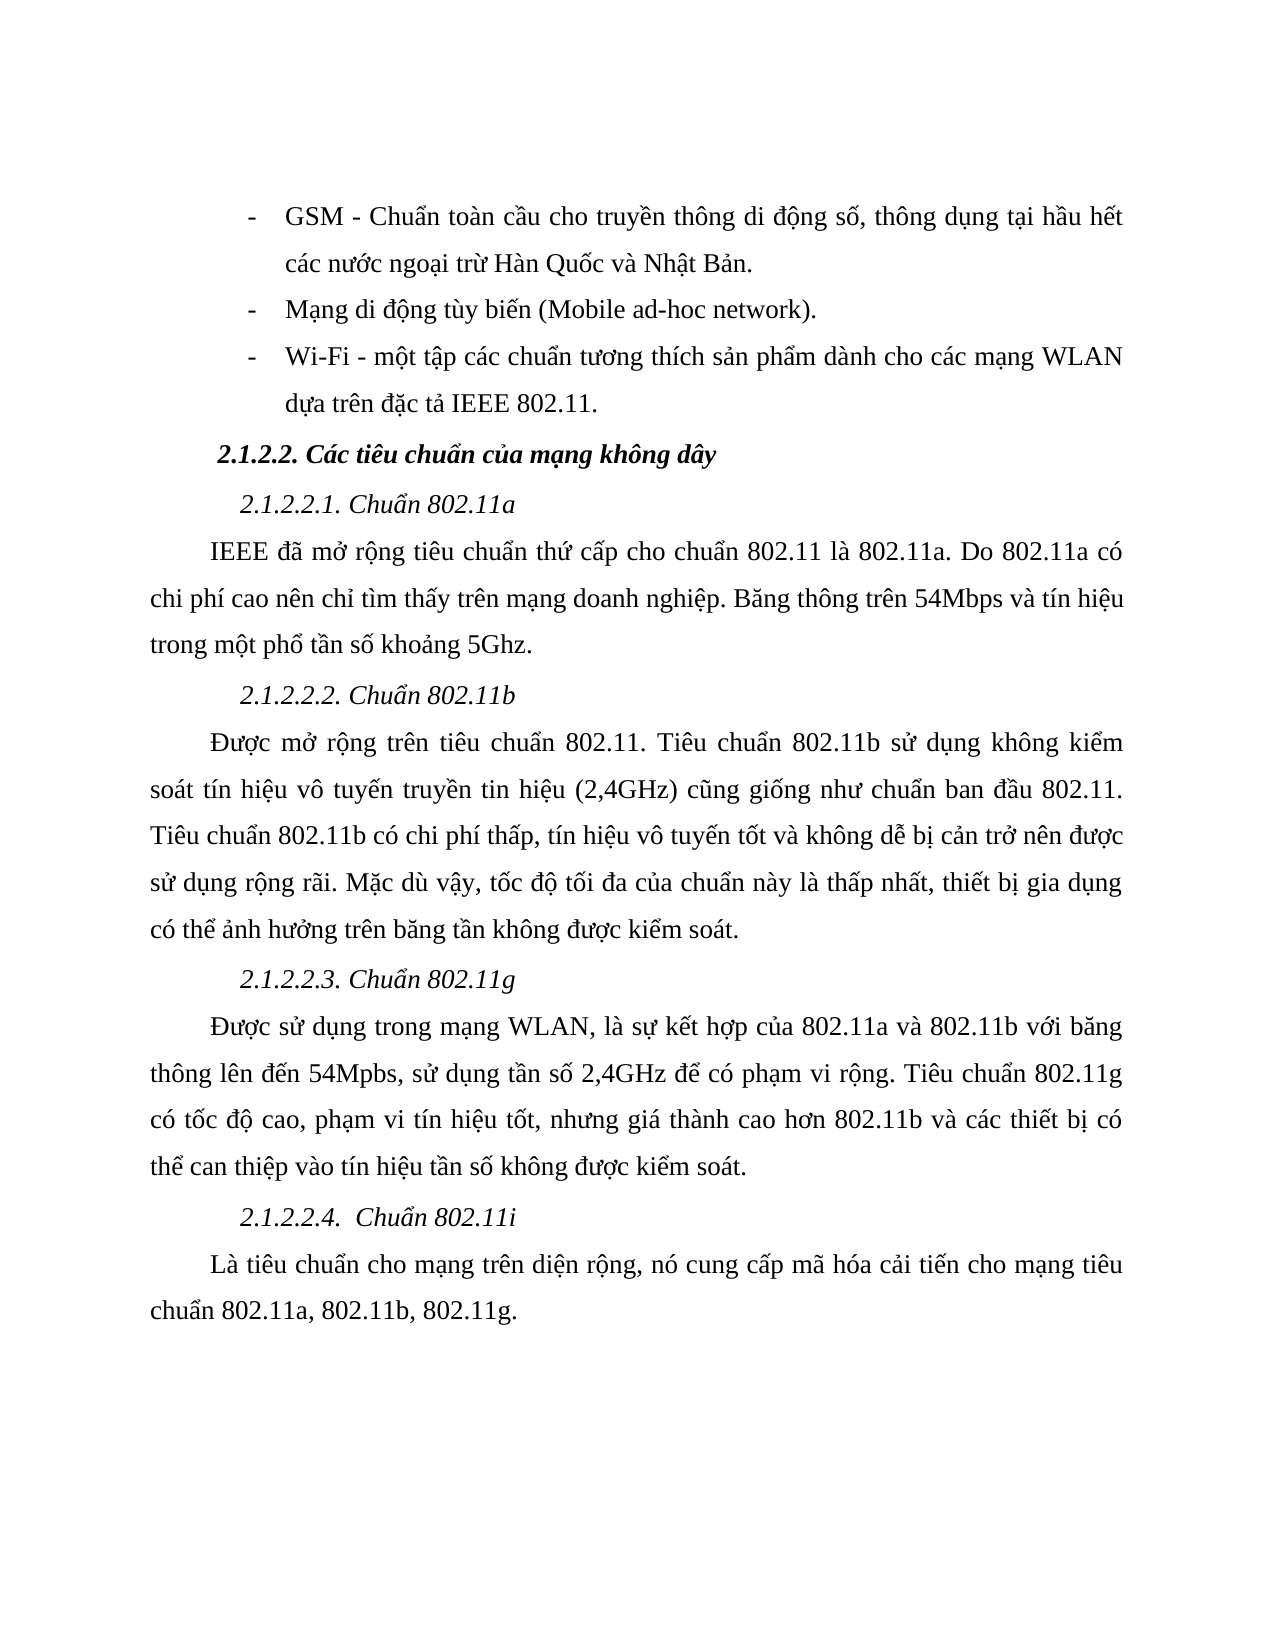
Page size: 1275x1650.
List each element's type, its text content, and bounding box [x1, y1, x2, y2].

text Là tiêu chuẩn cho mạng trên diện rộng, nó cung cấp mã hóa cải tiến cho mạng tiêu chuẩn 802.11a, 802.11b, 802.11g. [150, 1248, 1125, 1326]
text Được mở rộng trên tiêu chuẩn 802.11. Tiêu chuẩn 802.11b sử dụng không kiểm soát tín hiệu vô tuyến truyền tin hiệu (2,4GHz) cũng giống như chuẩn ban đầu 802.11. Tiêu chuẩn 802.11b có chi phí thấp, tín hiệu vô tuyến tốt và không dễ bị cản trở nên được sử dụng rộng rãi. Mặc dù vậy, tốc độ tối đa của chuẩn này là thấp nhất, thiết bị gia dụng có thể ảnh hưởng trên băng tần không được kiểm soát. [150, 726, 1125, 944]
list GSM - Chuẩn toàn cầu cho truyền thông di động số, thông dụng tại hầu hết các nước ngoại trừ Hàn Quốc và Nhật Bản. [247, 200, 1125, 278]
text Được sử dụng trong mạng WLAN, là sự kết hợp của 802.11a và 802.11b với băng thông lên đến 54Mpbs, sử dụng tần số 2,4GHz để có phạm vi rộng. Tiêu chuẩn 802.11g có tốc độ cao, phạm vi tín hiệu tốt, nhưng giá thành cao hơn 802.11b và các thiết bị có thể can thiệp vào tín hiệu tần số không được kiểm soát. [150, 1010, 1125, 1181]
list Wi-Fi - một tập các chuẩn tương thích sản phẩm dành cho các mạng WLAN dựa trên đặc tả IEEE 802.11. [247, 340, 1125, 418]
subtitle Chuẩn 802.11g [240, 963, 1125, 995]
subtitle Chuẩn 802.11a [240, 488, 1125, 520]
subtitle Chuẩn 802.11b [240, 679, 1125, 711]
subtitle Các tiêu chuẩn của mạng không dây [217, 438, 1125, 469]
list Mạng di động tùy biến (Mobile ad-hoc network). [247, 293, 1125, 325]
text IEEE đã mở rộng tiêu chuẩn thứ cấp cho chuẩn 802.11 là 802.11a. Do 802.11a có chi phí cao nên chỉ tìm thấy trên mạng doanh nghiệp. Băng thông trên 54Mbps và tín hiệu trong một phổ tần số khoảng 5Ghz. [150, 535, 1125, 660]
subtitle Chuẩn 802.11i [240, 1201, 1125, 1232]
